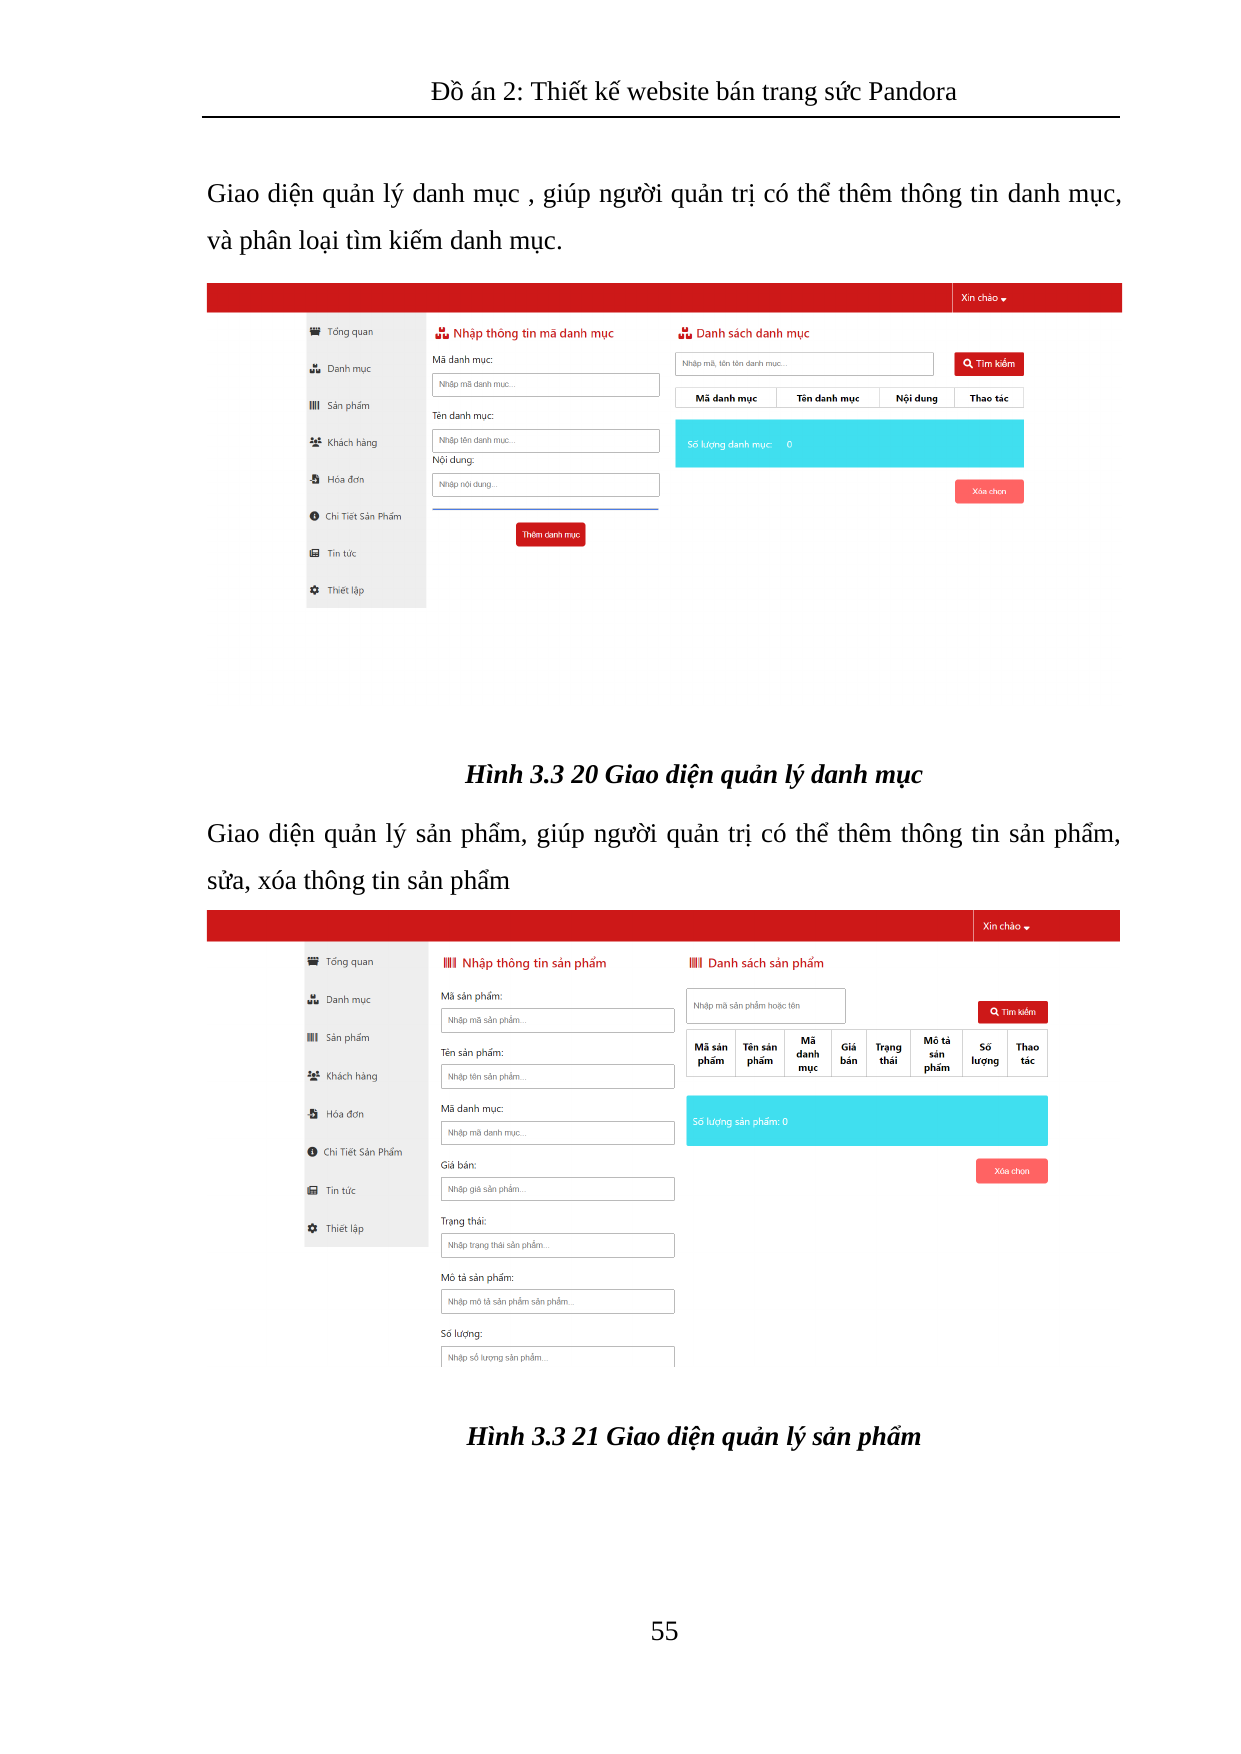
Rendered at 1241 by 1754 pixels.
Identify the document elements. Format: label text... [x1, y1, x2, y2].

text Hình 3.3 21 Giao diện quản lý sản phẩm [207, 1420, 1122, 1451]
picture [206, 283, 1123, 706]
text Giao diện quản lý danh mục , giúp người quản trị có thể thêm thông tin danh mục, và phân loại tìm kiếm danh mục. [207, 177, 1122, 255]
text Giao diện quản lý sản phẩm, giúp người quản trị có thể thêm thông tin sản phẩm, sửa, xóa thông tin sản phẩm [207, 817, 1122, 895]
text Hình 3.3 20 Giao diện quản lý danh mục [207, 758, 1122, 789]
picture [206, 910, 1120, 1367]
